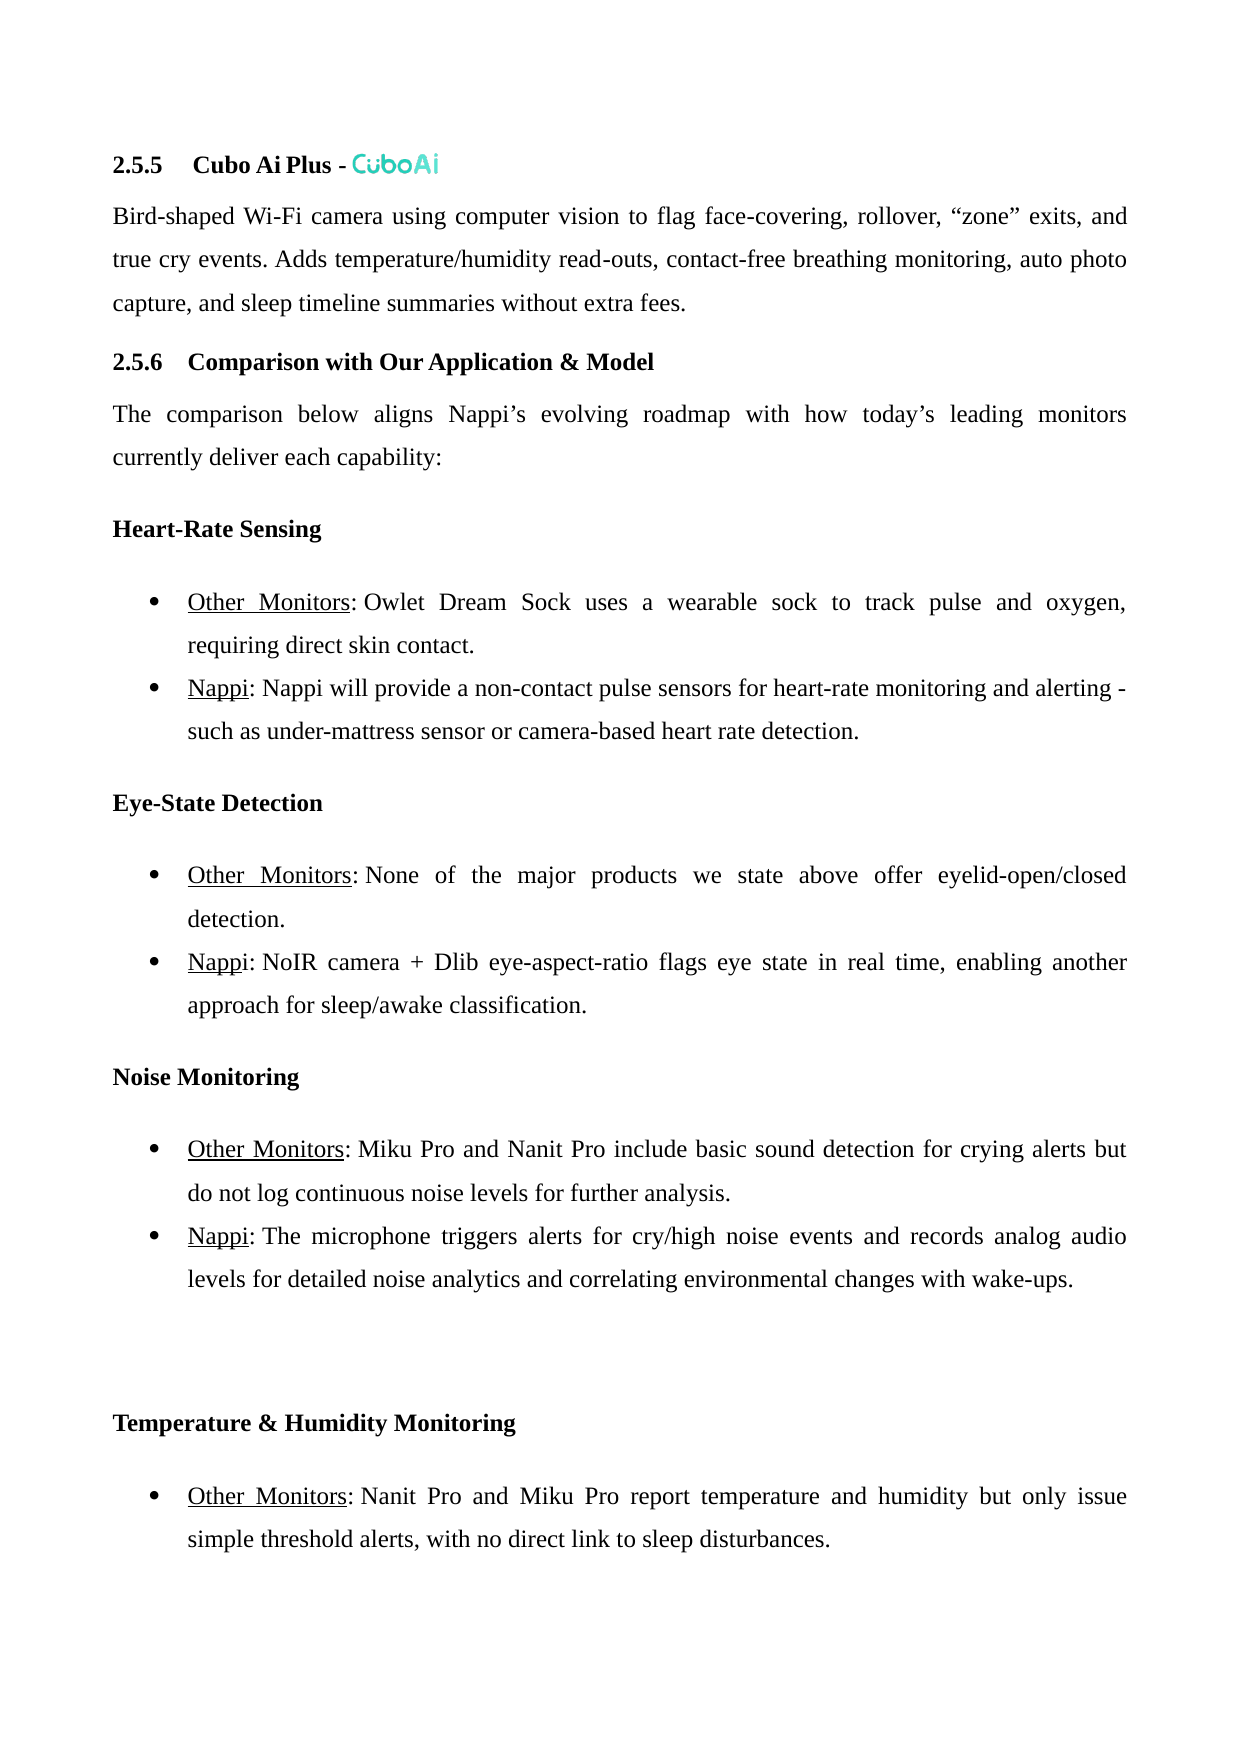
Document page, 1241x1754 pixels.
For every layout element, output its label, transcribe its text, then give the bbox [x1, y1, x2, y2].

list Other Monitors: Owlet Dream Sock uses a wearable sock to track pulse and oxygen, requiring direct skin contact. [150, 587, 1128, 658]
list Other Monitors: Nanit Pro and Miku Pro report temperature and humidity but only issue simple threshold alerts, with no direct link to sleep disturbances. [150, 1481, 1128, 1553]
list Nappi: Nappi will provide a non-contact pulse sensors for heart-rate monitoring and alerting - such as under-mattress sensor or camera-based heart rate detection. [150, 673, 1128, 745]
text Temperature & Humidity Monitoring [112, 1408, 1128, 1437]
list Nappi: The microphone triggers alerts for cry/high noise events and records analog audio levels for detailed noise analytics and correlating environmental changes with wake-ups. [150, 1221, 1128, 1293]
list Other Monitors: None of the major products we state above offer eyelid-open/closed detection. [150, 861, 1128, 932]
text Bird-shaped Wi-Fi camera using computer vision to flag face-covering, rollover, “zone” exits, and true cry events. Adds temperature/humidity read-outs, contact-free breathing monitoring, auto photo capture, and sleep timeline summaries without extra fees. [112, 201, 1128, 316]
subtitle Comparison with Our Application & Model [112, 347, 1128, 376]
text The comparison below aligns Nappi’s evolving roadmap with how today’s leading monitors currently deliver each capability: [112, 399, 1128, 471]
list Other Monitors: Miku Pro and Nanit Pro include basic sound detection for crying alerts but do not log continuous noise levels for further analysis. [150, 1134, 1128, 1206]
subtitle Cubo Ai Plus - [112, 150, 1128, 179]
picture [352, 153, 438, 174]
list Nappi: NoIR camera + Dlib eye-aspect-ratio flags eye state in real time, enabling another approach for sleep/awake classification. [150, 947, 1128, 1019]
text Heart-Rate Sensing [112, 514, 1128, 543]
text Eye-State Detection [112, 788, 1128, 817]
text Noise Monitoring [112, 1062, 1128, 1091]
